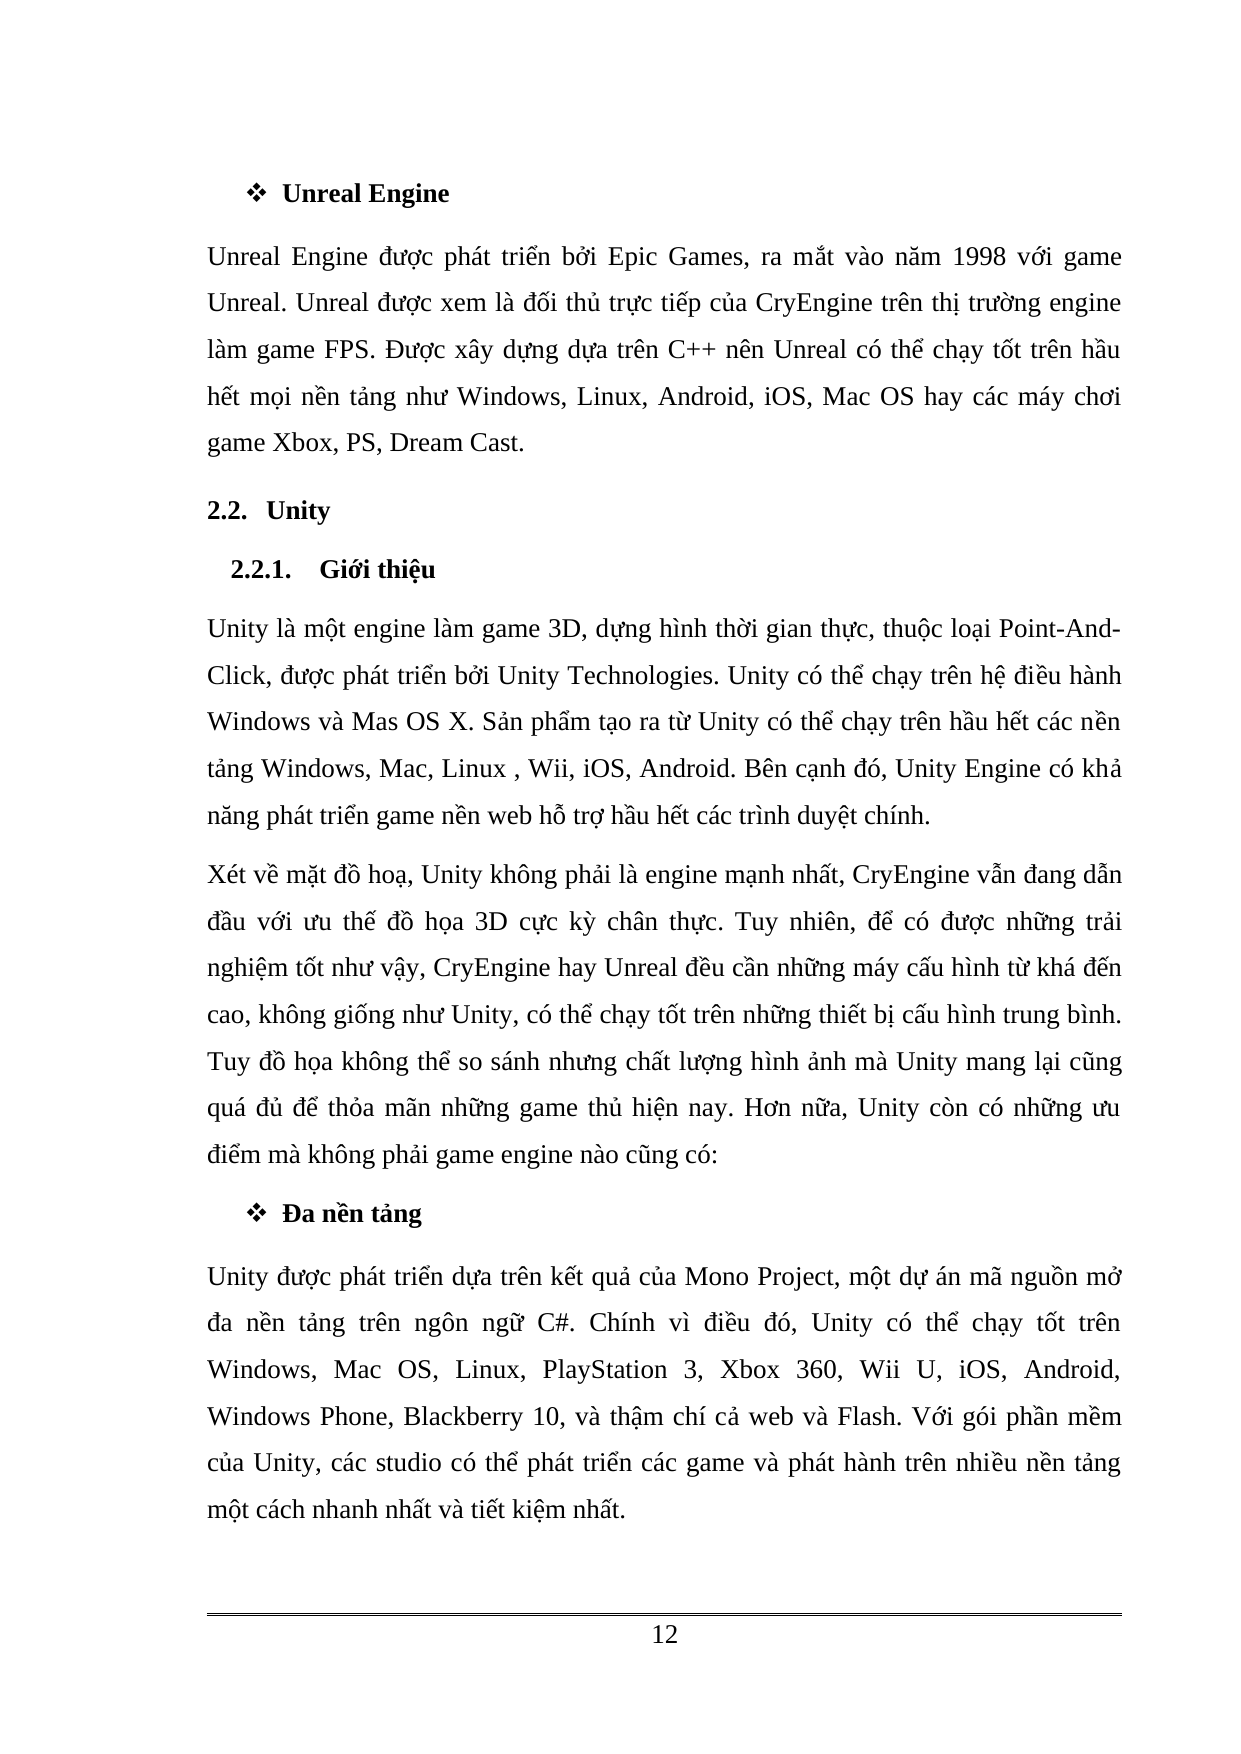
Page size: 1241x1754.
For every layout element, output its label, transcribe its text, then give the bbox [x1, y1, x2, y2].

list Unreal Engine [244, 177, 1122, 208]
text Xét về mặt đồ hoạ, Unity không phải là engine mạnh nhất, CryEngine vẫn đang dẫn đầu với ưu thế đồ họa 3D cực kỳ chân thực. Tuy nhiên, để có được những trải nghiệm tốt như vậy, CryEngine hay Unreal đều cần những máy cấu hình từ khá đến cao, không giống như Unity, có thể chạy tốt trên những thiết bị cấu hình trung bình. Tuy đồ họa không thể so sánh nhưng chất lượng hình ảnh mà Unity mang lại cũng quá đủ để thỏa mãn những game thủ hiện nay. Hơn nữa, Unity còn có những ưu điểm mà không phải game engine nào cũng có: [207, 858, 1122, 1169]
list Đa nền tảng [244, 1197, 1122, 1228]
subtitle Unity [207, 494, 1122, 525]
text Unreal Engine được phát triển bởi Epic Games, ra mắt vào năm 1998 với game Unreal. Unreal được xem là đối thủ trực tiếp của CryEngine trên thị trường engine làm game FPS. Được xây dựng dựa trên C++ nên Unreal có thể chạy tốt trên hầu hết mọi nền tảng như Windows, Linux, Android, iOS, Mac OS hay các máy chơi game Xbox, PS, Dream Cast. [207, 240, 1122, 457]
text Unity là một engine làm game 3D, dựng hình thời gian thực, thuộc loại Point-And-Click, được phát triển bởi Unity Technologies. Unity có thể chạy trên hệ điều hành Windows và Mas OS X. Sản phẩm tạo ra từ Unity có thể chạy trên hầu hết các nền tảng Windows, Mac, Linux , Wii, iOS, Android. Bên cạnh đó, Unity Engine có khả năng phát triển game nền web hỗ trợ hầu hết các trình duyệt chính. [207, 612, 1122, 830]
text Unity được phát triển dựa trên kết quả của Mono Project, một dự án mã nguồn mở đa nền tảng trên ngôn ngữ C#. Chính vì điều đó, Unity có thể chạy tốt trên Windows, Mac OS, Linux, PlayStation 3, Xbox 360, Wii U, iOS, Android, Windows Phone, Blackberry 10, và thậm chí cả web và Flash. Với gói phần mềm của Unity, các studio có thể phát triển các game và phát hành trên nhiều nền tảng một cách nhanh nhất và tiết kiệm nhất. [207, 1260, 1122, 1524]
subtitle Giới thiệu [230, 553, 1122, 584]
